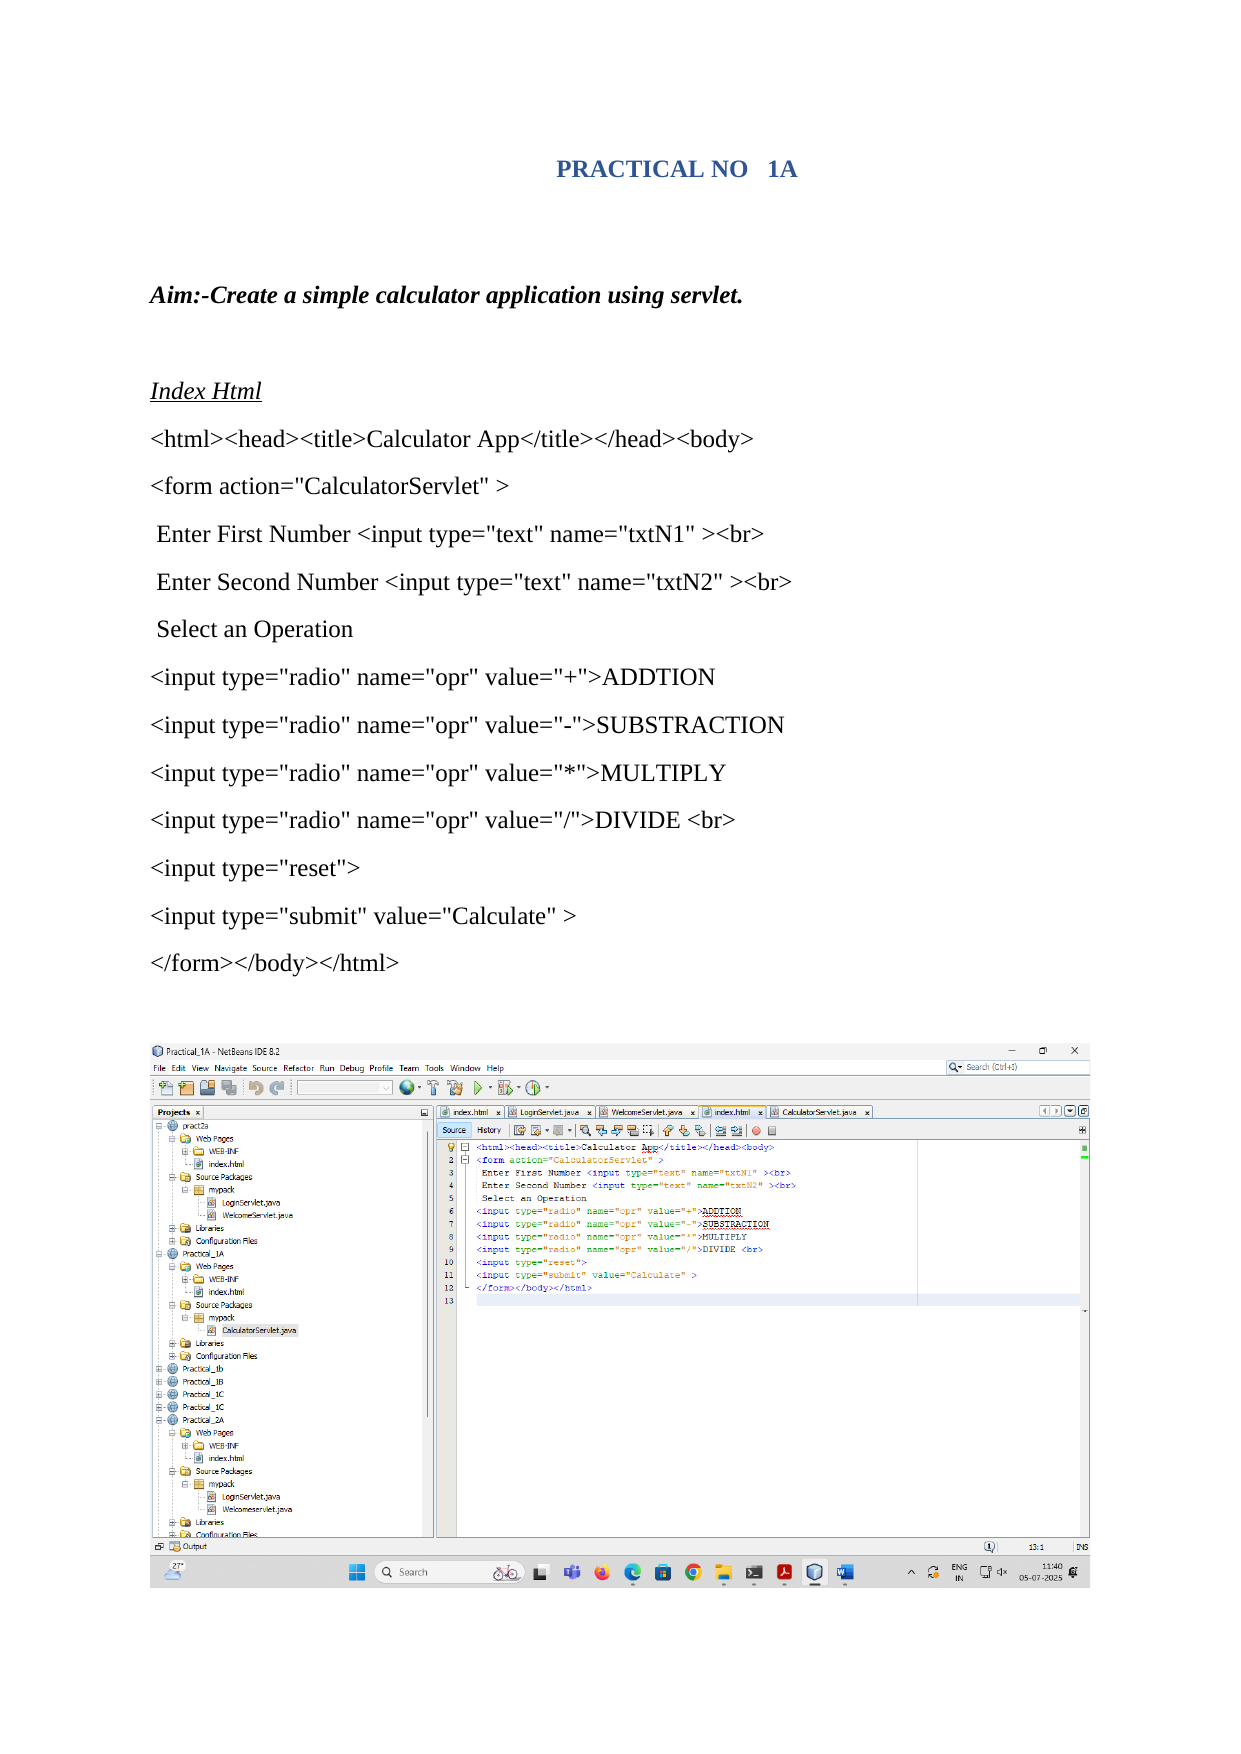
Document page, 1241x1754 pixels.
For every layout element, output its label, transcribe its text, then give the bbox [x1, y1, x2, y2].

text <html><head><title>Calculator App</title></head><body> [150, 424, 1090, 452]
text Index Html [150, 376, 1077, 405]
text <input type="radio" name="opr" value="/">DIVIDE <br> [150, 805, 1090, 834]
text <input type="submit" value="Calculate" > [150, 901, 1090, 929]
text Enter First Number <input type="text" name="txtN1" ><br> [150, 519, 1090, 548]
text <form action="CalculatorServlet" > [150, 471, 1090, 500]
subtitle PRACTICAL NO 1A [150, 154, 1090, 183]
text Select an Operation [150, 614, 1090, 643]
picture [150, 1043, 1091, 1588]
text </form></body></html> [150, 948, 1090, 977]
text <input type="radio" name="opr" value="+">ADDTION [150, 662, 1090, 691]
text <input type="radio" name="opr" value="*">MULTIPLY [150, 758, 1090, 786]
text <input type="radio" name="opr" value="-">SUBSTRACTION [150, 710, 1090, 739]
text <input type="reset"> [150, 853, 1090, 882]
text Enter Second Number <input type="text" name="txtN2" ><br> [150, 567, 1090, 596]
text Aim:-Create a simple calculator application using servlet. [150, 281, 1077, 309]
